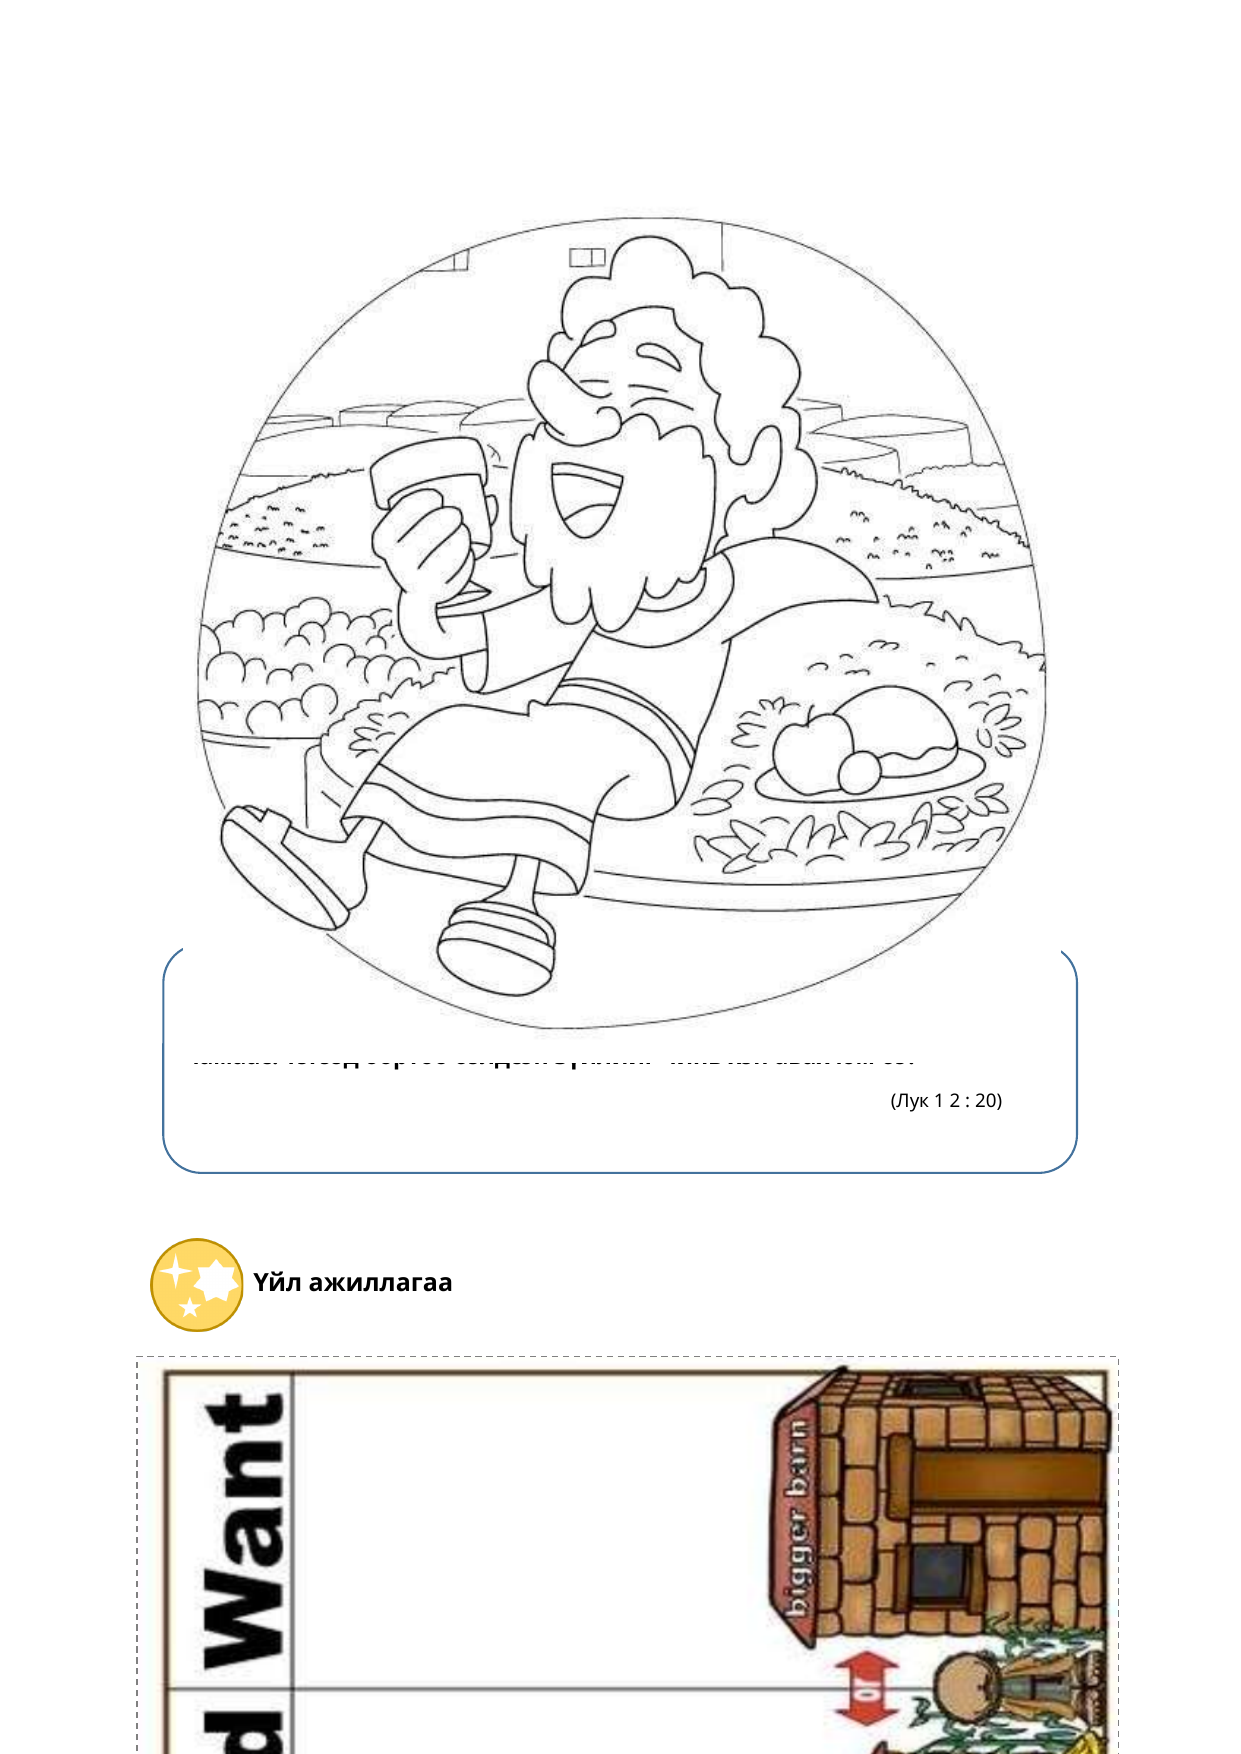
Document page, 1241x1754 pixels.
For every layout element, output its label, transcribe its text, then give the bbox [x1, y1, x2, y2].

text чамаас. Тэгээд өөртөө бэлдсэн зүйлийг чинь хэн авах юм бэ?' [150, 1040, 1090, 1071]
picture [139, 1357, 1118, 1754]
picture [150, 1238, 244, 1332]
text (Лук 1 2 : 20) [150, 1088, 1090, 1113]
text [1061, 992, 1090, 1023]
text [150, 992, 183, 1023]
picture [183, 184, 1061, 1063]
text Үйл ажиллагаа [244, 1264, 1090, 1298]
